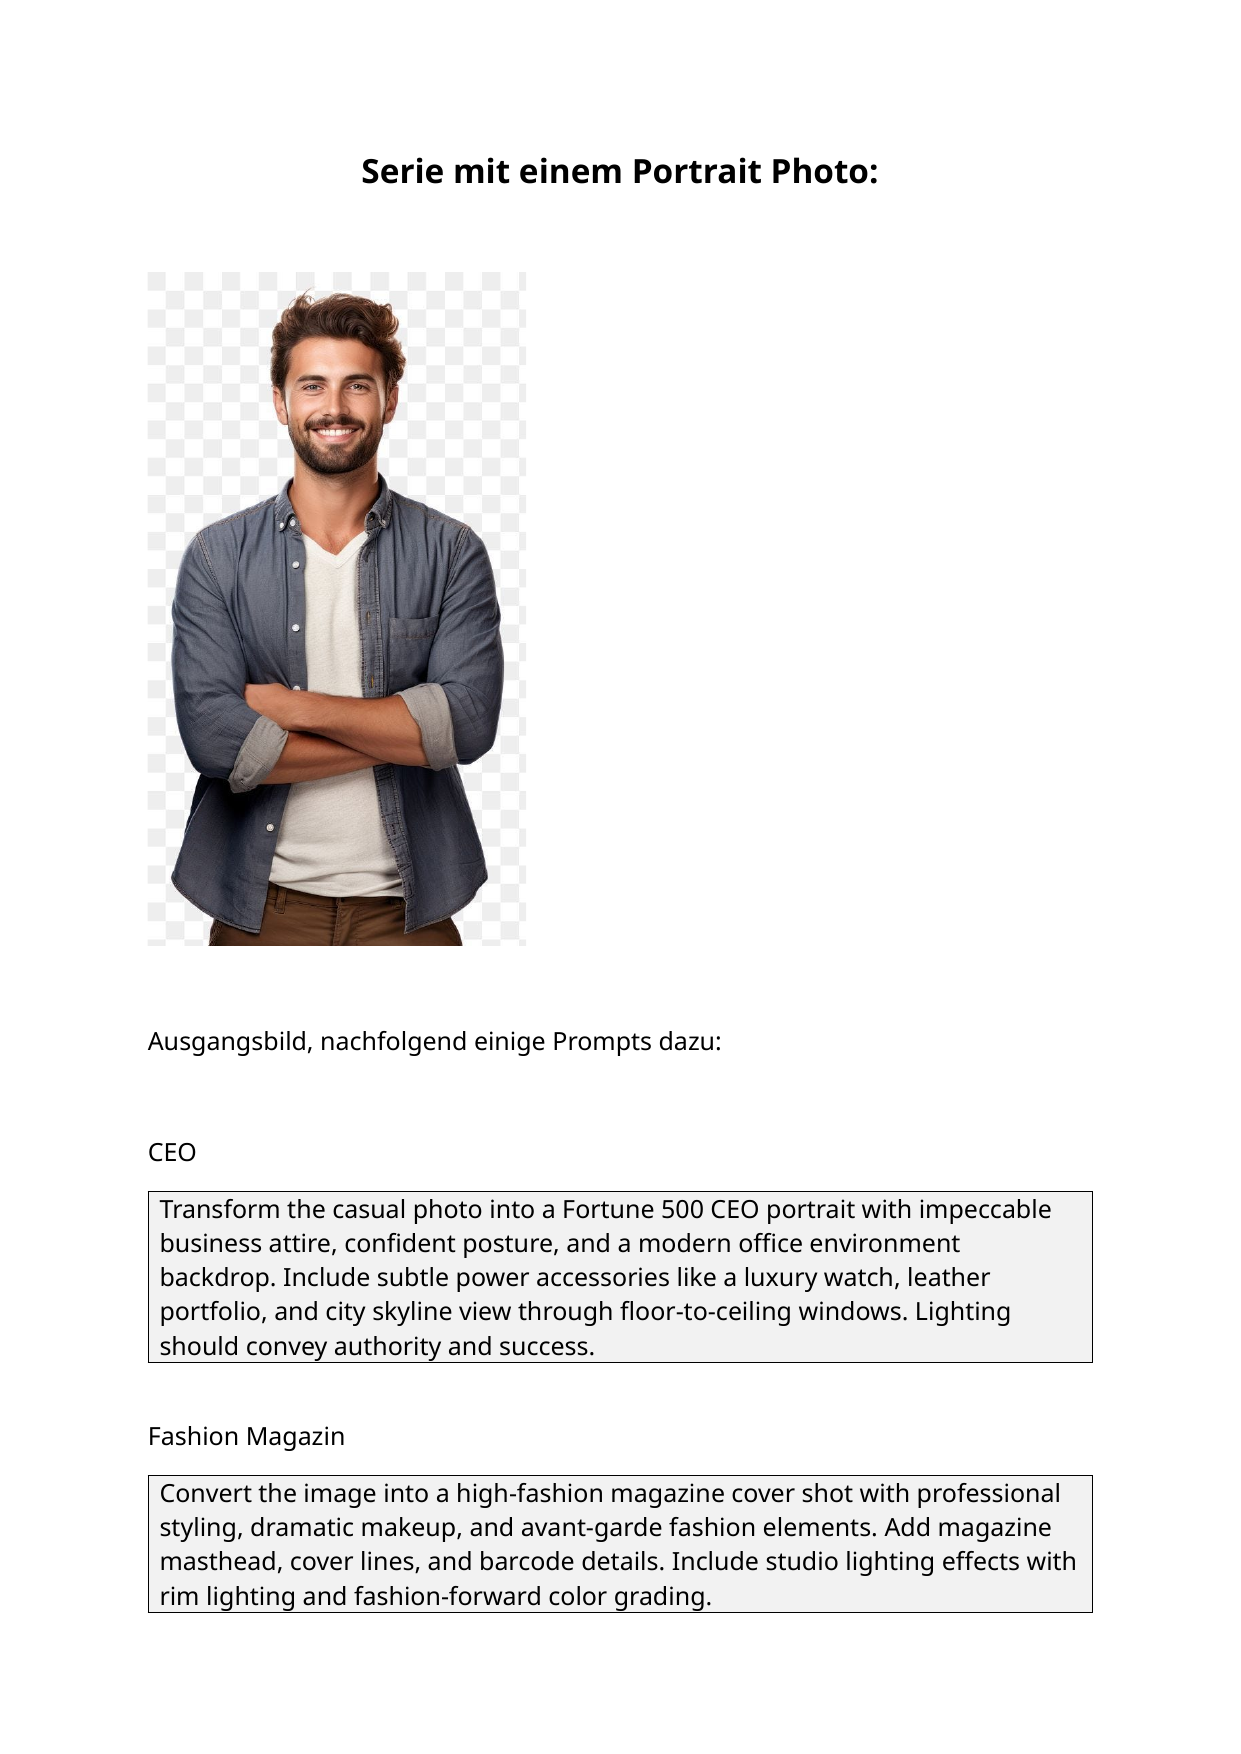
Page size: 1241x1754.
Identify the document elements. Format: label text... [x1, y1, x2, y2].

text Fashion Magazin [148, 1419, 1093, 1453]
table_header Convert the image into a high-fashion magazine cover shot with professional styling, dramatic makeup, and avant-garde fashion elements. Add magazine masthead, cover lines, and barcode details. Include studio lighting effects with rim lighting and fashion-forward color grading. [149, 1476, 1092, 1612]
table_header Transform the casual photo into a Fortune 500 CEO portrait with impeccable business attire, confident posture, and a modern office environment backdrop. Include subtle power accessories like a luxury watch, leather portfolio, and city skyline view through floor-to-ceiling windows. Lighting should convey authority and success. [149, 1192, 1092, 1362]
text Serie mit einem Portrait Photo: [148, 148, 1093, 193]
text CEO [148, 1135, 1093, 1169]
text Ausgangsbild, nachfolgend einige Prompts dazu: [148, 1023, 1093, 1057]
picture [147, 272, 527, 946]
